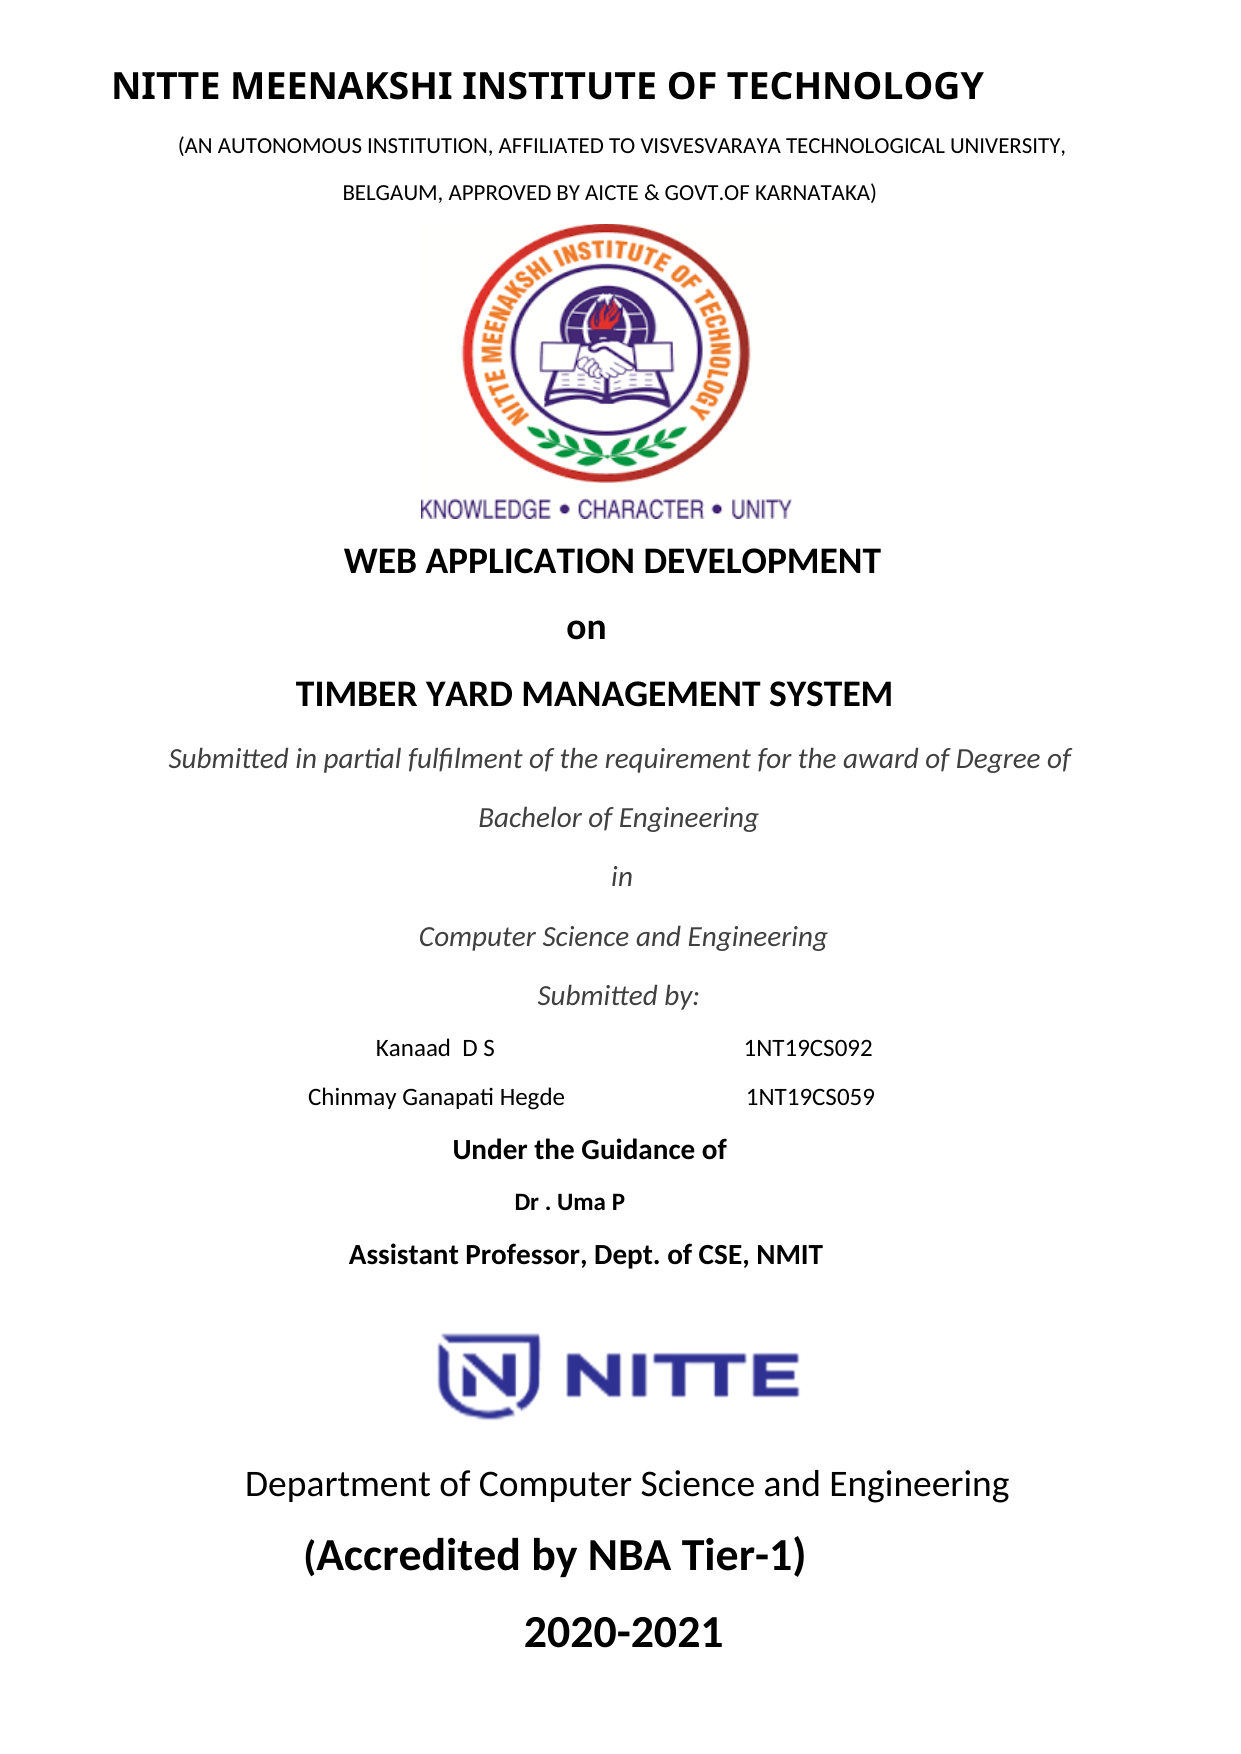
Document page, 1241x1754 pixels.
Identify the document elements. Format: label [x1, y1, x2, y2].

picture [417, 1310, 823, 1450]
picture [421, 224, 792, 519]
